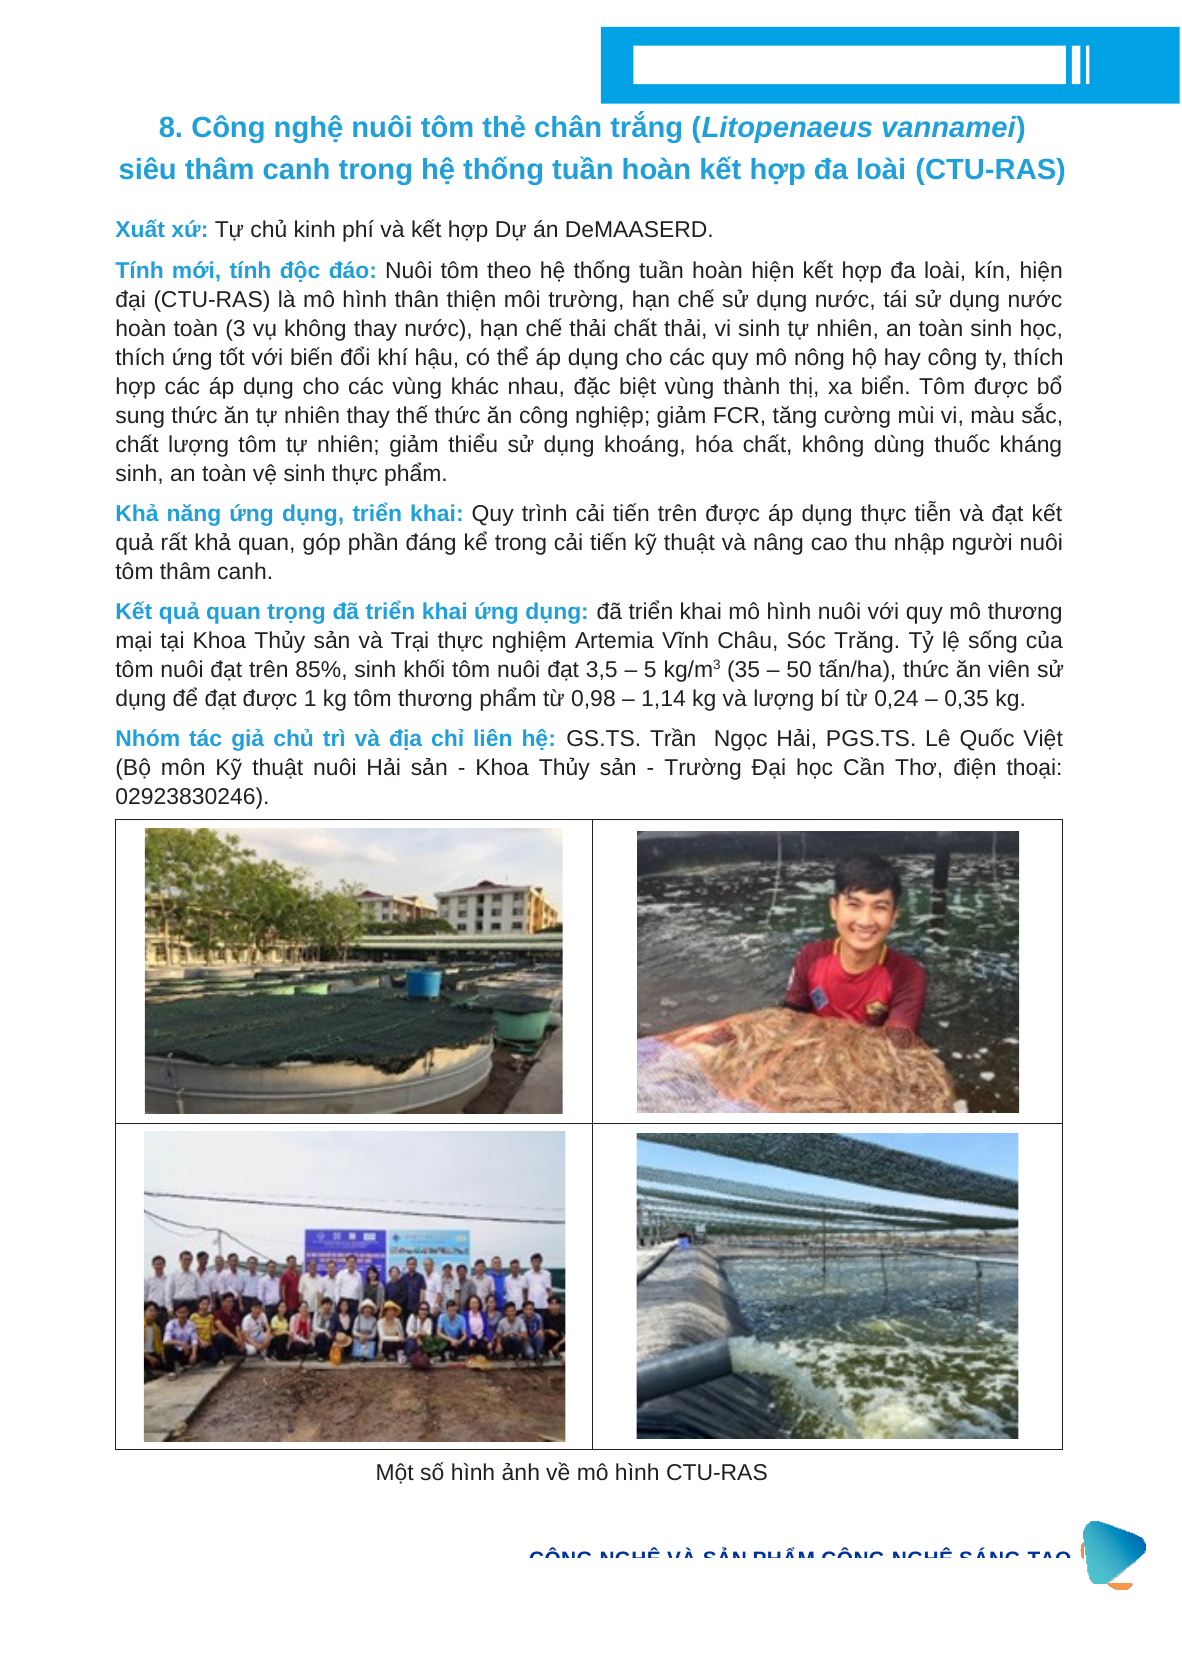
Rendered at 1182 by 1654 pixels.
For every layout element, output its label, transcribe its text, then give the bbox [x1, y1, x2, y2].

text Một số hình ảnh về mô hình CTU-RAS [100, 1459, 1043, 1485]
picture [1080, 1519, 1146, 1590]
text Kết quả quan trọng đã triển khai ứng dụng: đã triển khai mô hình nuôi với quy mô thương mại tại Khoa Thủy sản và Trại thực nghiệm Artemia Vĩnh Châu, Sóc Trăng. Tỷ lệ sống của tôm nuôi đạt trên 85%, sinh khối tôm nuôi đạt 3,5 – 5 kg/m3 (35 – 50 tấn/ha), thức ăn viên sử dụng để đạt được 1 kg tôm thương phẩm từ 0,98 – 1,14 kg và lượng bí từ 0,24 – 0,35 kg. [115, 598, 1063, 711]
text Tính mới, tính độc đáo: Nuôi tôm theo hệ thống tuần hoàn hiện kết hợp đa loài, kín, hiện đại (CTU-RAS) là mô hình thân thiện môi trường, hạn chế sử dụng nước, tái sử dụng nước hoàn toàn (3 vụ không thay nước), hạn chế thải chất thải, vi sinh tự nhiên, an toàn sinh học, thích ứng tốt với biến đổi khí hậu, có thể áp dụng cho các quy mô nông hộ hay công ty, thích hợp các áp dụng cho các vùng khác nhau, đặc biệt vùng thành thị, xa biển. Tôm được bổ sung thức ăn tự nhiên thay thế thức ăn công nghiệp; giảm FCR, tăng cường mùi vi, màu sắc, chất lượng tôm tự nhiên; giảm thiểu sử dụng khoáng, hóa chất, không dùng thuốc kháng sinh, an toàn vệ sinh thực phẩm. [115, 257, 1063, 486]
table_cell [593, 1124, 1062, 1448]
text Xuất xứ: Tự chủ kinh phí và kết hợp Dự án DeMAASERD. [115, 216, 1175, 242]
text Nhóm tác giả chủ trì và địa chỉ liên hệ: GS.TS. Trần Ngọc Hải, PGS.TS. Lê Quốc Việt (Bộ môn Kỹ thuật nuôi Hải sản - Khoa Thủy sản - Trường Đại học Cần Thơ, điện thoại: 02923830246). [115, 725, 1063, 810]
text Khả năng ứng dụng, triển khai: Quy trình cải tiến trên được áp dụng thực tiễn và đạt kết quả rất khả quan, góp phần đáng kể trong cải tiến kỹ thuật và nâng cao thu nhập người nuôi tôm thâm canh. [115, 500, 1063, 584]
subtitle Công nghệ nuôi tôm thẻ chân trắng (Litopenaeus vannamei) siêu thâm canh trong hệ thống tuần hoàn kết hợp đa loài (CTU-RAS) [118, 110, 1066, 185]
table_header [593, 820, 1062, 1122]
table_cell [116, 1124, 592, 1448]
table_header [116, 820, 592, 1122]
picture [144, 828, 563, 1114]
picture [637, 831, 1020, 1113]
picture [636, 1133, 1019, 1439]
picture [143, 1131, 566, 1442]
